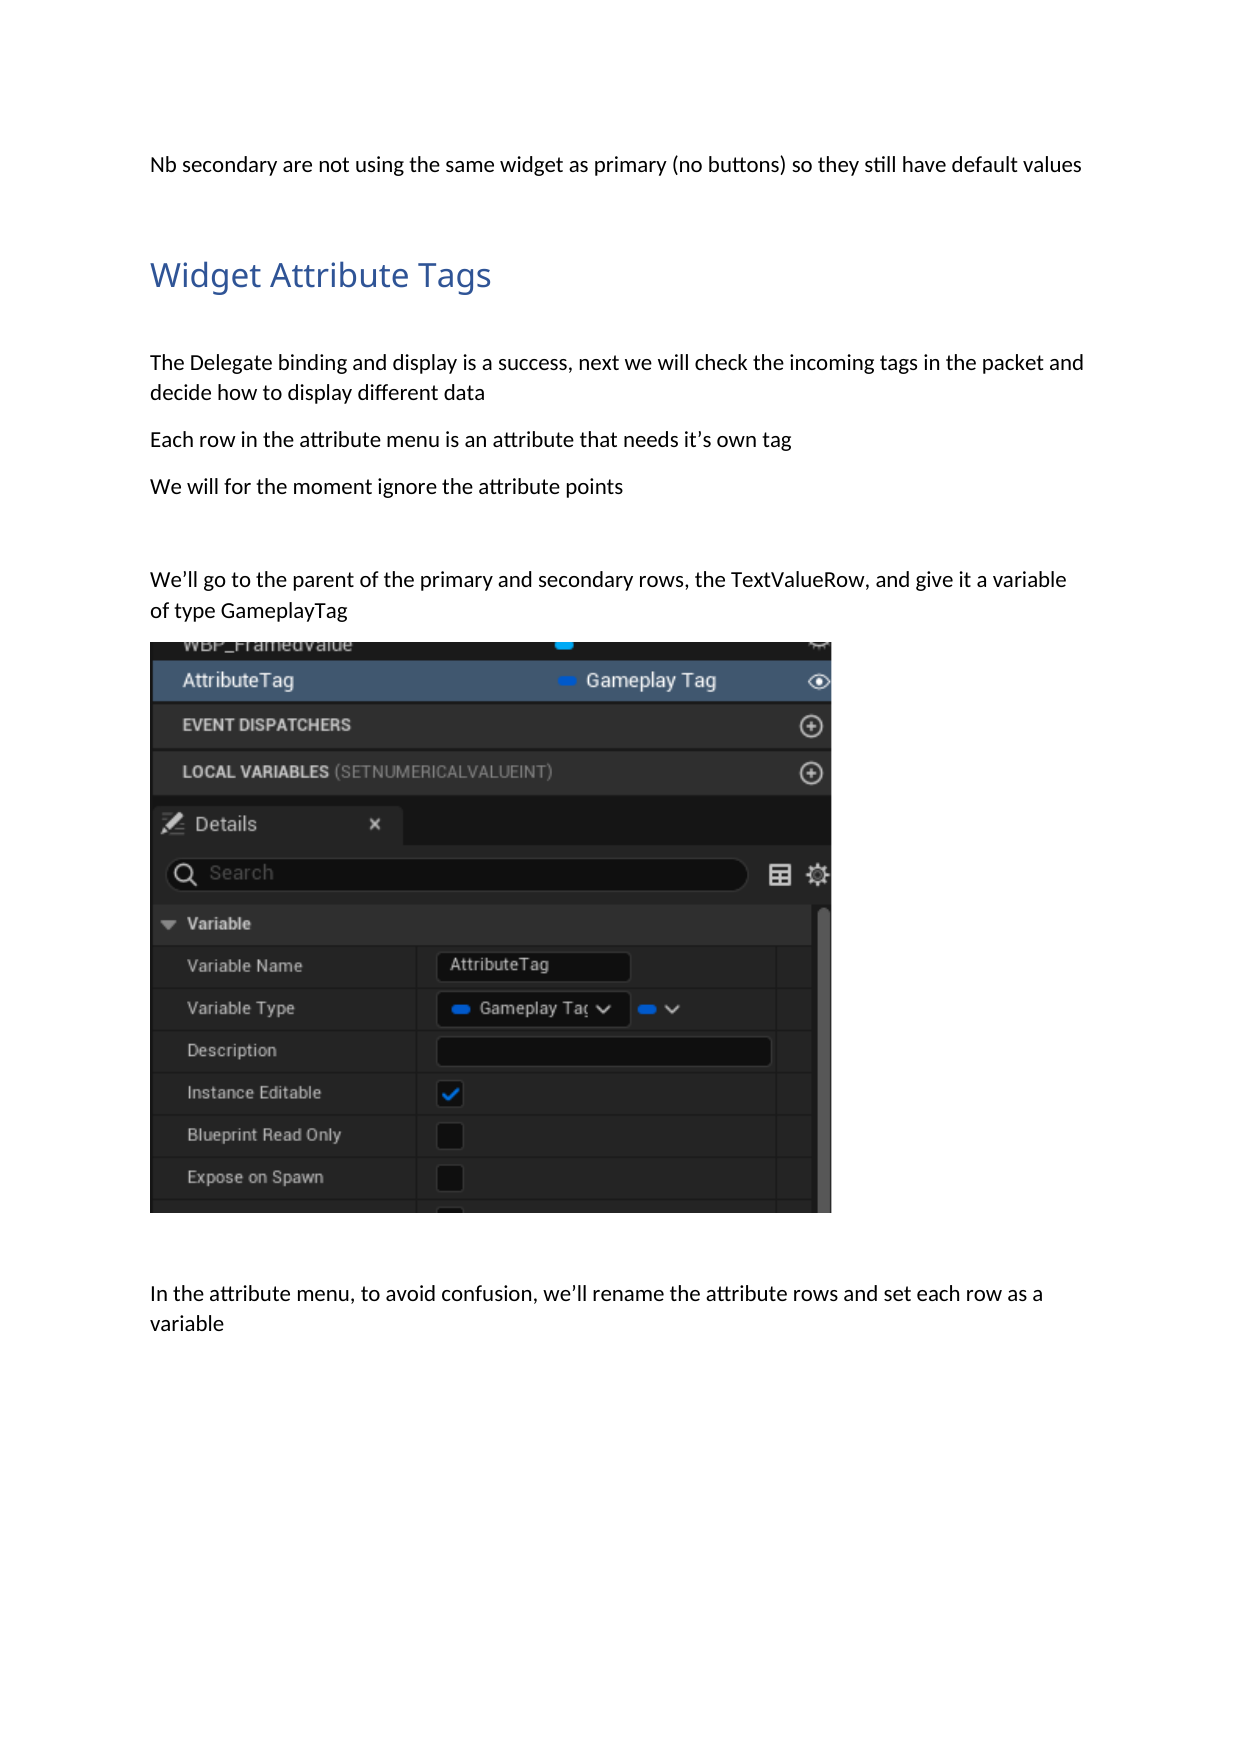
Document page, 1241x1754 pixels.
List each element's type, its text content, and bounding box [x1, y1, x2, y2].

text The Delegate binding and display is a success, next we will check the incoming tags in the packet and decide how to display different data [150, 348, 1090, 406]
subtitle Widget Attribute Tags [150, 252, 1090, 297]
picture [150, 642, 832, 1213]
text We will for the moment ignore the attribute points [150, 472, 1090, 500]
text In the attribute menu, to avoid confusion, we’ll rename the attribute rows and set each row as a variable [150, 1279, 1090, 1337]
text We’ll go to the parent of the primary and secondary rows, the TextValueRow, and give it a variable of type GameplayTag [150, 566, 1090, 624]
text Nb secondary are not using the same widget as primary (no buttons) so they still have default values [150, 150, 1090, 178]
text Each row in the attribute menu is an attribute that needs it’s own tag [150, 425, 1090, 453]
